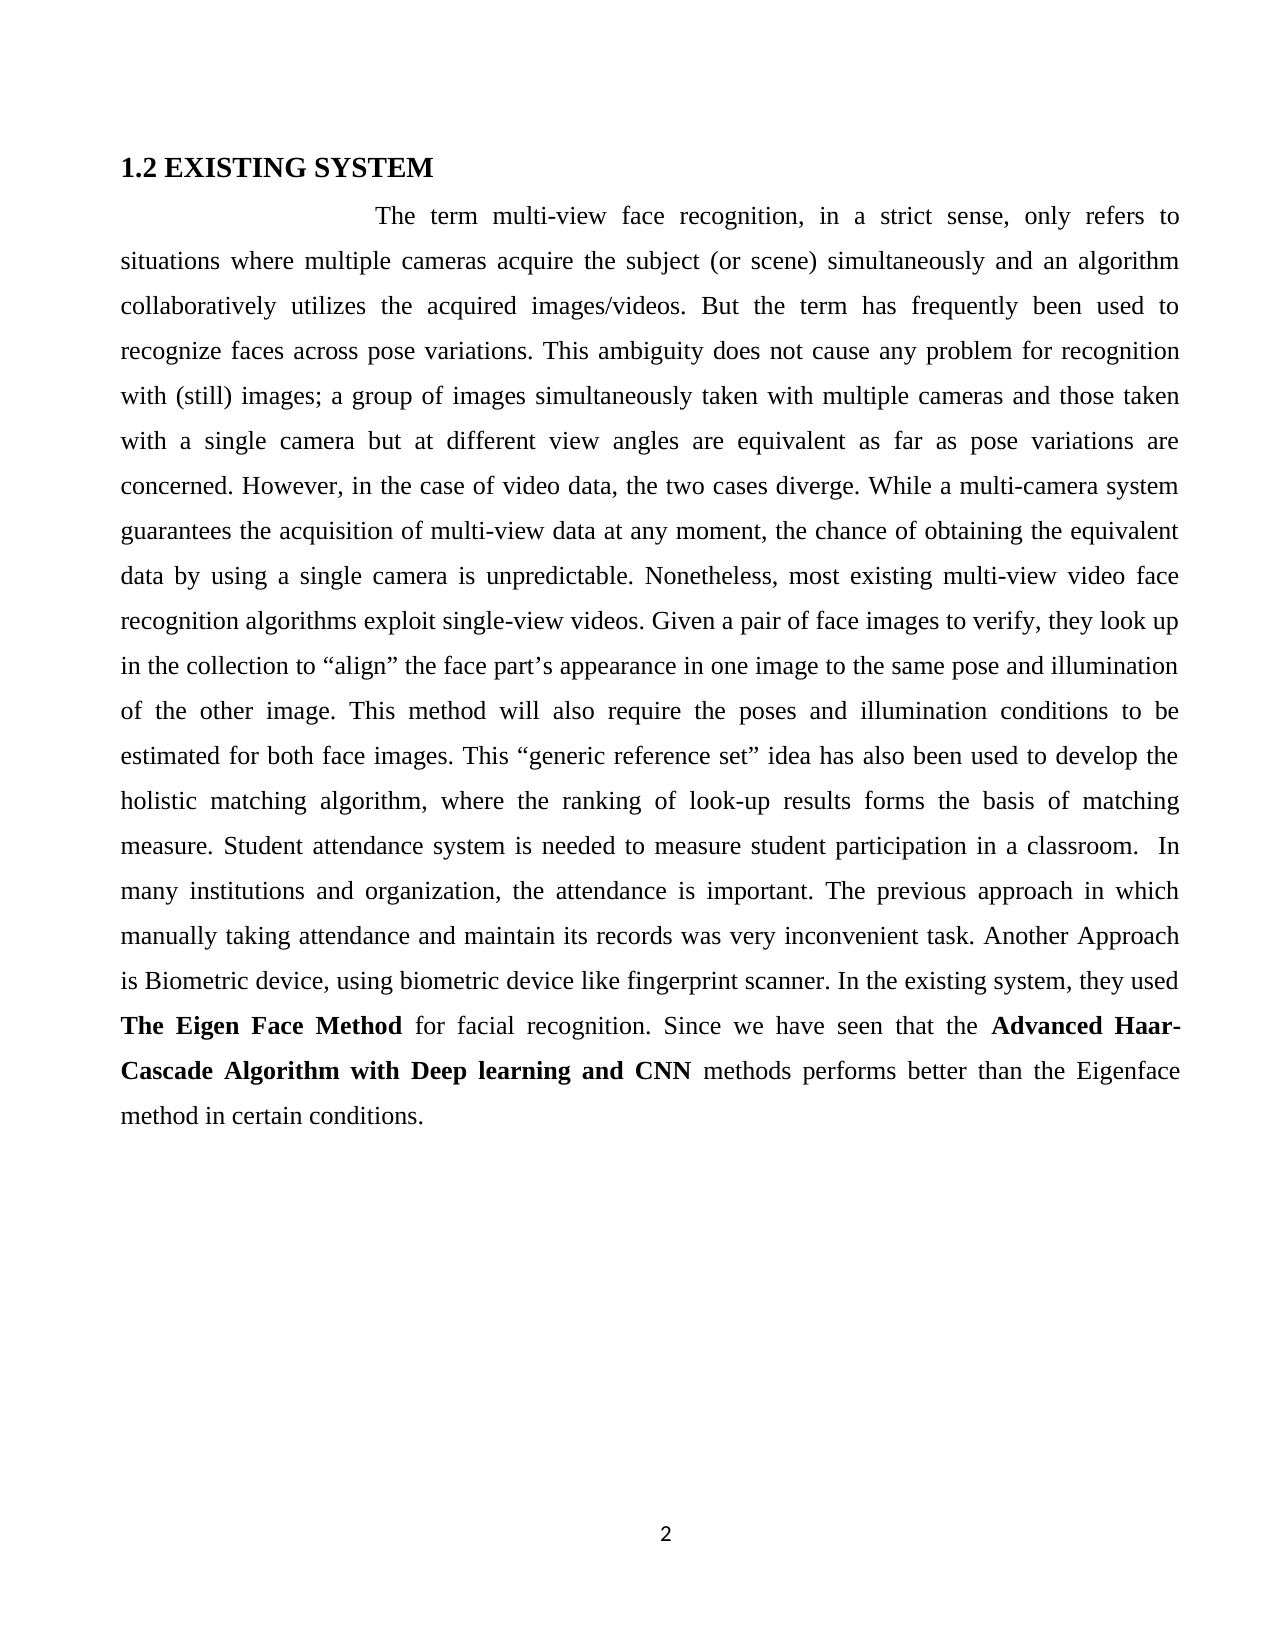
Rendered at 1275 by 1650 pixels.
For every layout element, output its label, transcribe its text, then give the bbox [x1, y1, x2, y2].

text The term multi-view face recognition, in a strict sense, only refers to situations where multiple cameras acquire the subject (or scene) simultaneously and an algorithm collaboratively utilizes the acquired images/videos. But the term has frequently been used to recognize faces across pose variations. This ambiguity does not cause any problem for recognition with (still) images; a group of images simultaneously taken with multiple cameras and those taken with a single camera but at different view angles are equivalent as far as pose variations are concerned. However, in the case of video data, the two cases diverge. While a multi-camera system guarantees the acquisition of multi-view data at any moment, the chance of obtaining the equivalent data by using a single camera is unpredictable. Nonetheless, most existing multi-view video face recognition algorithms exploit single-view videos. Given a pair of face images to verify, they look up in the collection to “align” the face part’s appearance in one image to the same pose and illumination of the other image. This method will also require the poses and illumination conditions to be estimated for both face images. This “generic reference set” idea has also been used to develop the holistic matching algorithm, where the ranking of look-up results forms the basis of matching measure. Student attendance system is needed to measure student participation in a classroom. In many institutions and organization, the attendance is important. The previous approach in which manually taking attendance and maintain its records was very inconvenient task. Another Approach is Biometric device, using biometric device like fingerprint scanner. In the existing system, they used The Eigen Face Method for facial recognition. Since we have seen that the Advanced Haar-Cascade Algorithm with Deep learning and CNN methods performs better than the Eigenface method in certain conditions. [120, 200, 1181, 1130]
text 1.2 EXISTING SYSTEM [120, 150, 1181, 183]
